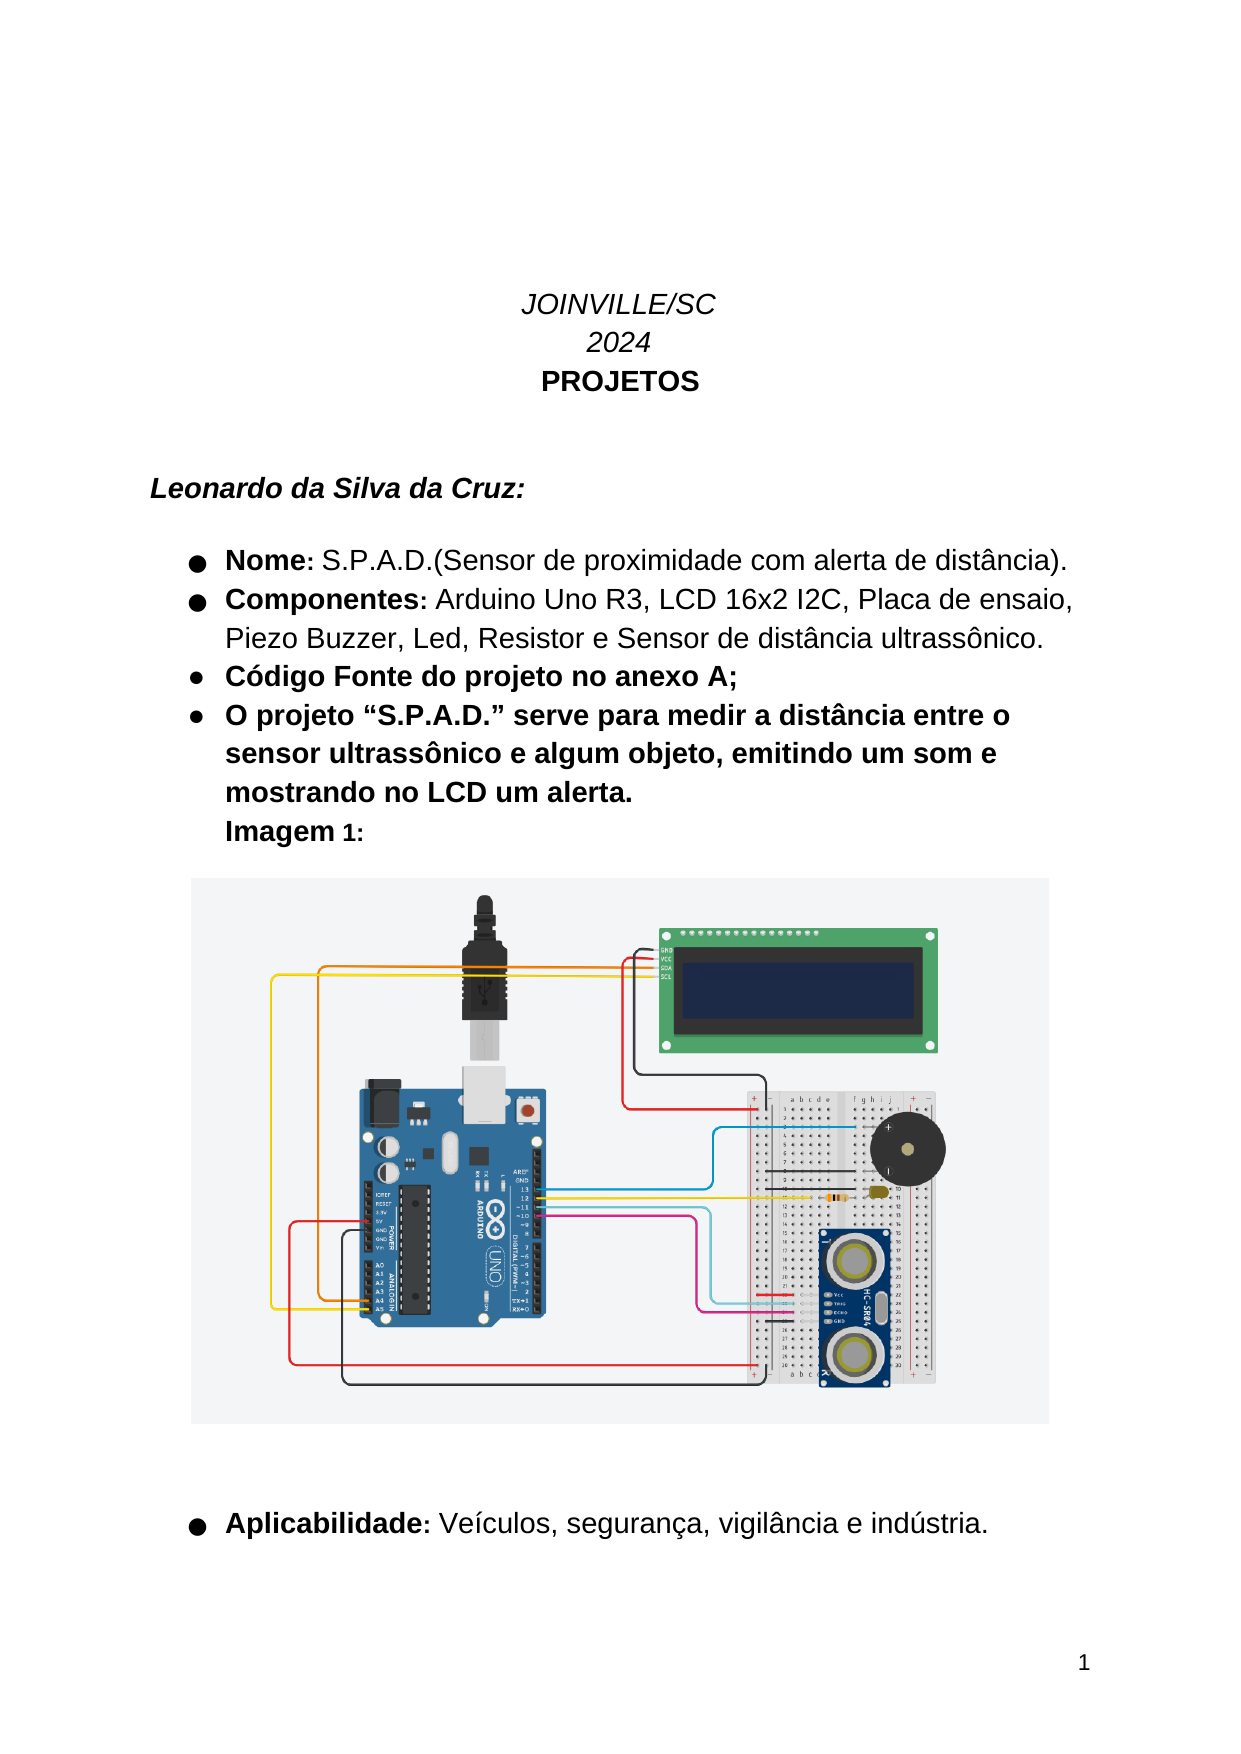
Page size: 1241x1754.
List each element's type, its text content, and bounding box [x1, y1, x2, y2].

list Código Fonte do projeto no anexo A; [187, 659, 1090, 693]
list Componentes: Arduino Uno R3, LCD 16x2 I2C, Placa de ensaio, Piezo Buzzer, Led, Resistor e Sensor de distância ultrassônico. [187, 582, 1090, 654]
text 2024 [150, 325, 1090, 359]
text JOINVILLE/SC [150, 287, 1090, 320]
list O projeto “S.P.A.D.” serve para medir a distância entre o sensor ultrassônico e algum objeto, emitindo um som e mostrando no LCD um alerta. [187, 698, 1090, 809]
text Leonardo da Silva da Cruz: [150, 471, 1090, 504]
text Imagem 1: [225, 814, 1090, 847]
list Nome: S.P.A.D.(Sensor de proximidade com alerta de distância). [187, 542, 1090, 577]
list Aplicabilidade: Veículos, segurança, vigilância e indústria. [187, 1506, 1090, 1540]
text PROJETOS [150, 364, 1090, 397]
picture [191, 878, 1050, 1424]
